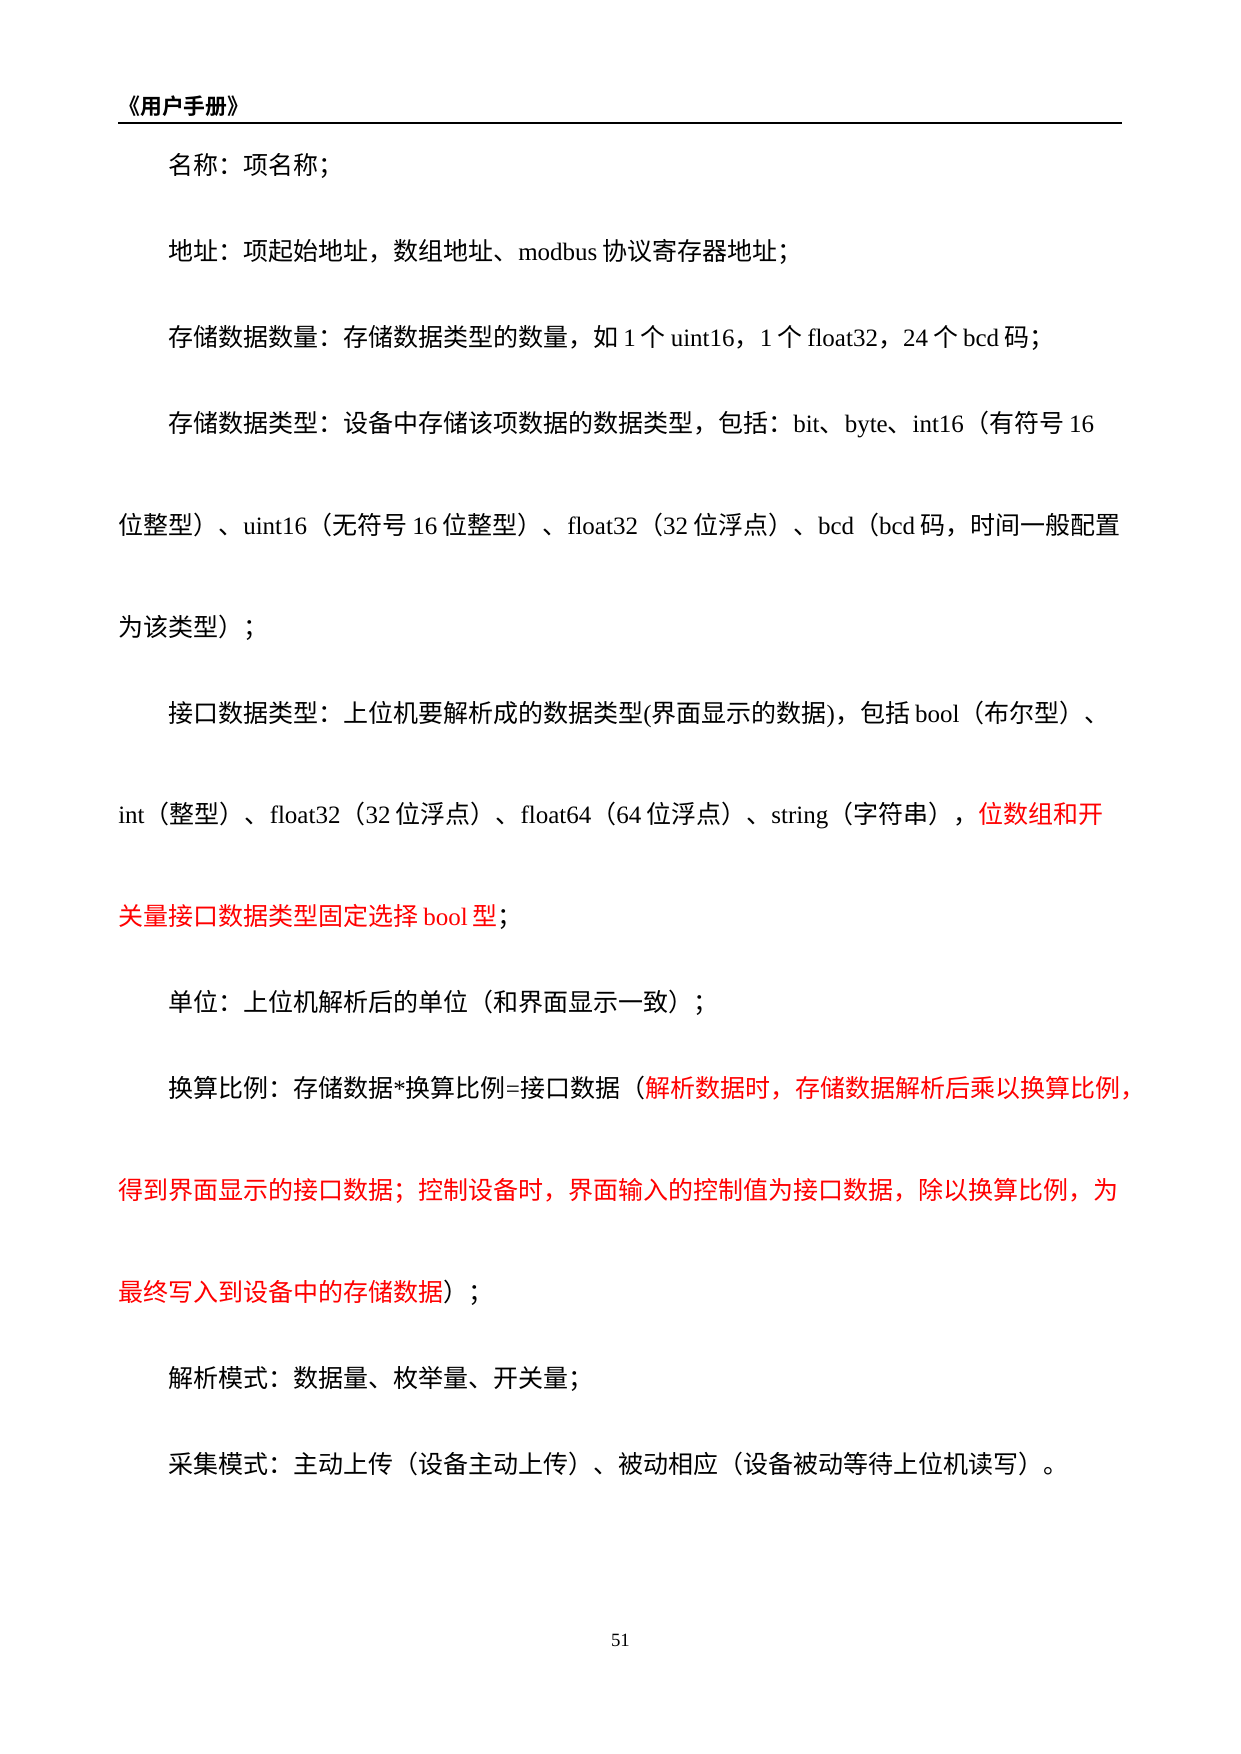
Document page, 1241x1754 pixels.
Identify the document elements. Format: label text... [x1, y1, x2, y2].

text 存储数据数量：存储数据类型的数量，如1个uint16，1个float32，24个bcd码； [118, 301, 1122, 369]
text 单位：上位机解析后的单位（和界面显示一致）； [118, 967, 1122, 1035]
text 换算比例：存储数据*换算比例=接口数据（解析数据时，存储数据解析后乘以换算比例，得到界面显示的接口数据；控制设备时，界面输入的控制值为接口数据，除以换算比例，为最终写入到设备中的存储数据）； [118, 1053, 1122, 1325]
text 存储数据类型：设备中存储该项数据的数据类型，包括：bit、byte、int16（有符号16位整型）、uint16（无符号16位整型）、float32（32位浮点）、bcd（bcd码，时间一般配置为该类型）； [118, 387, 1122, 659]
text 地址：项起始地址，数组地址、modbus协议寄存器地址； [118, 215, 1122, 283]
text 接口数据类型：上位机要解析成的数据类型(界面显示的数据)，包括bool（布尔型）、int（整型）、float32（32位浮点）、float64（64位浮点）、string（字符串），位数组和开关量接口数据类型固定选择bool型； [118, 677, 1122, 949]
text 采集模式：主动上传（设备主动上传）、被动相应（设备被动等待上位机读写）。 [118, 1429, 1122, 1497]
text 解析模式：数据量、枚举量、开关量； [118, 1343, 1122, 1411]
text 名称：项名称； [118, 129, 1122, 197]
